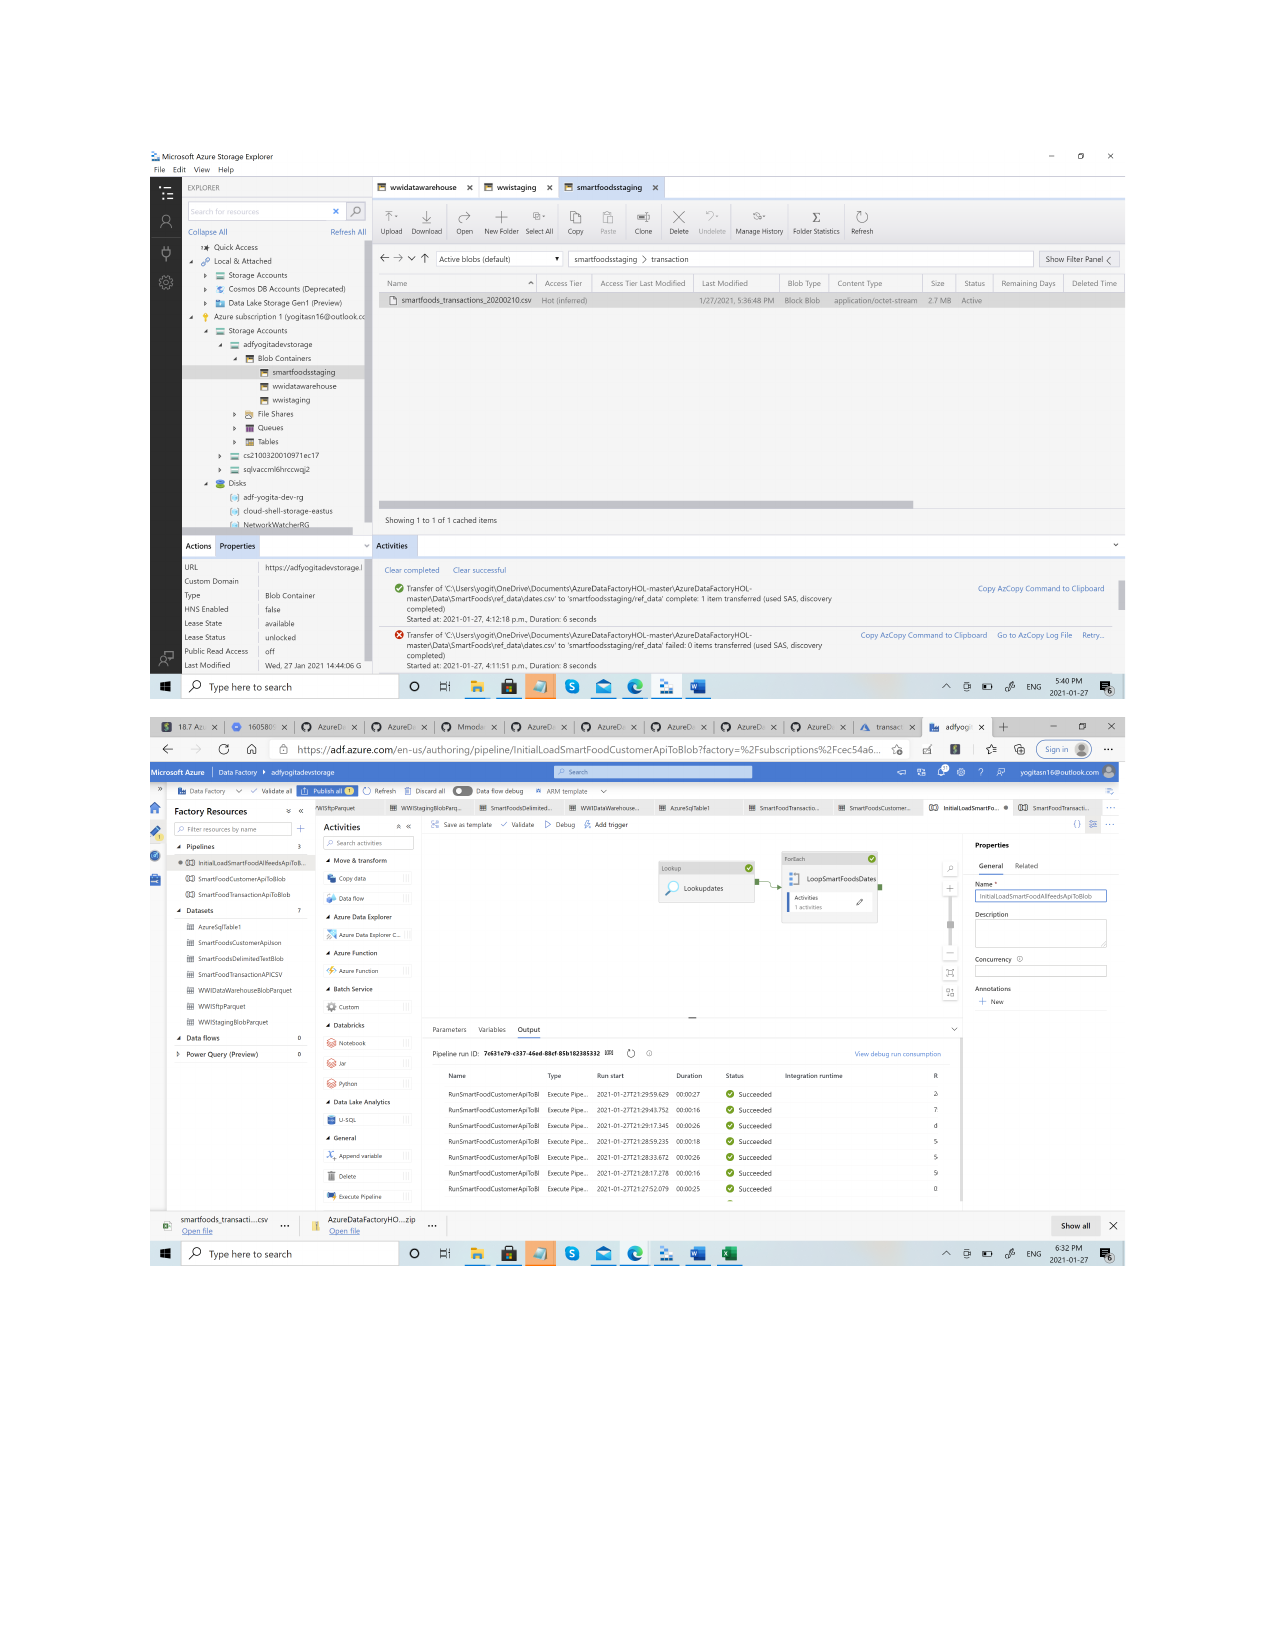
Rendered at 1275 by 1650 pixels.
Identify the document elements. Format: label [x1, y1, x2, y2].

picture [150, 717, 1125, 1266]
picture [150, 150, 1125, 699]
